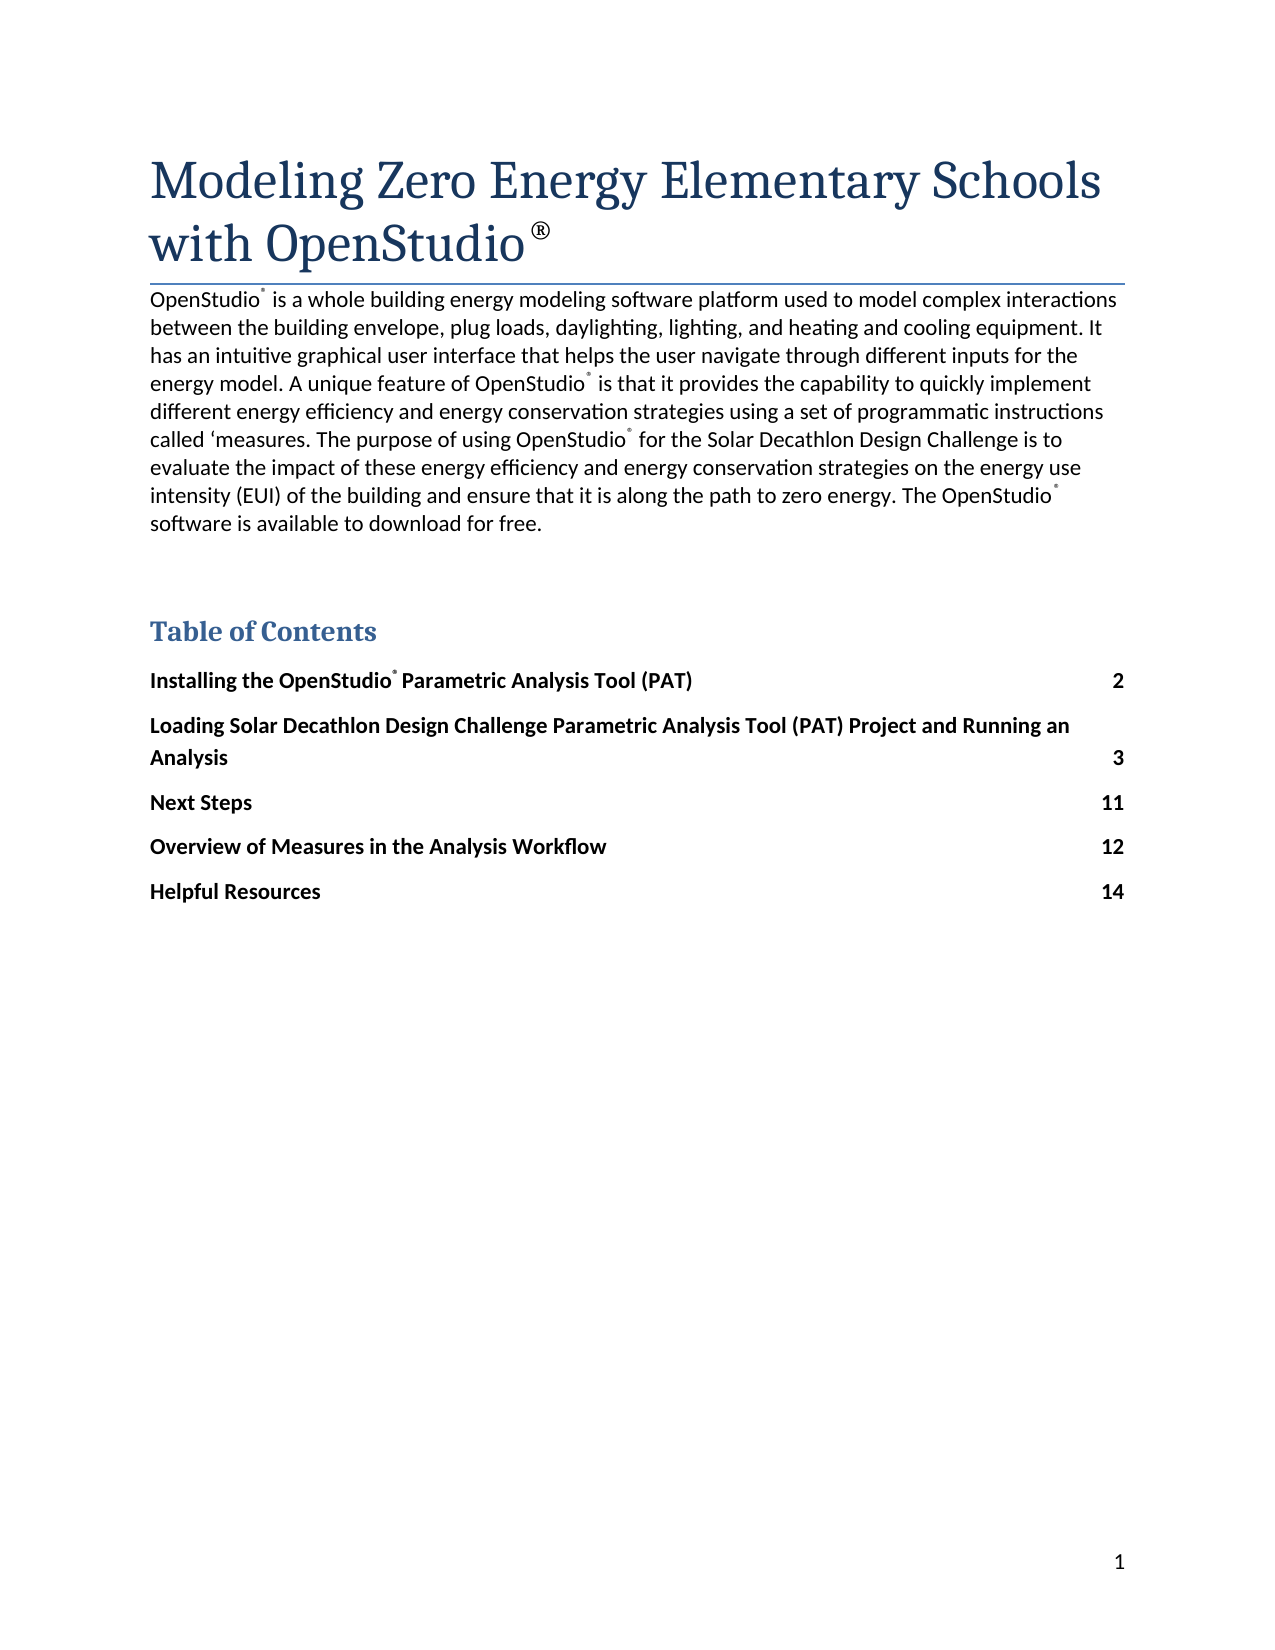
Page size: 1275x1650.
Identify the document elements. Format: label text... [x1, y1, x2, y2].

title Modeling Zero Energy Elementary Schools with OpenStudio® [150, 150, 1125, 283]
text OpenStudio® is a whole building energy modeling software platform used to model complex interactions between the building envelope, plug loads, daylighting, lighting, and heating and cooling equipment. It has an intuitive graphical user interface that helps the user navigate through different inputs for the energy model. A unique feature of OpenStudio® is that it provides the capability to quickly implement different energy efficiency and energy conservation strategies using a set of programmatic instructions called ‘measures. The purpose of using OpenStudio® for the Solar Decathlon Design Challenge is to evaluate the impact of these energy efficiency and energy conservation strategies on the energy use intensity (EUI) of the building and ensure that it is along the path to zero energy. The OpenStudio® software is available to download for free. [150, 285, 1125, 537]
